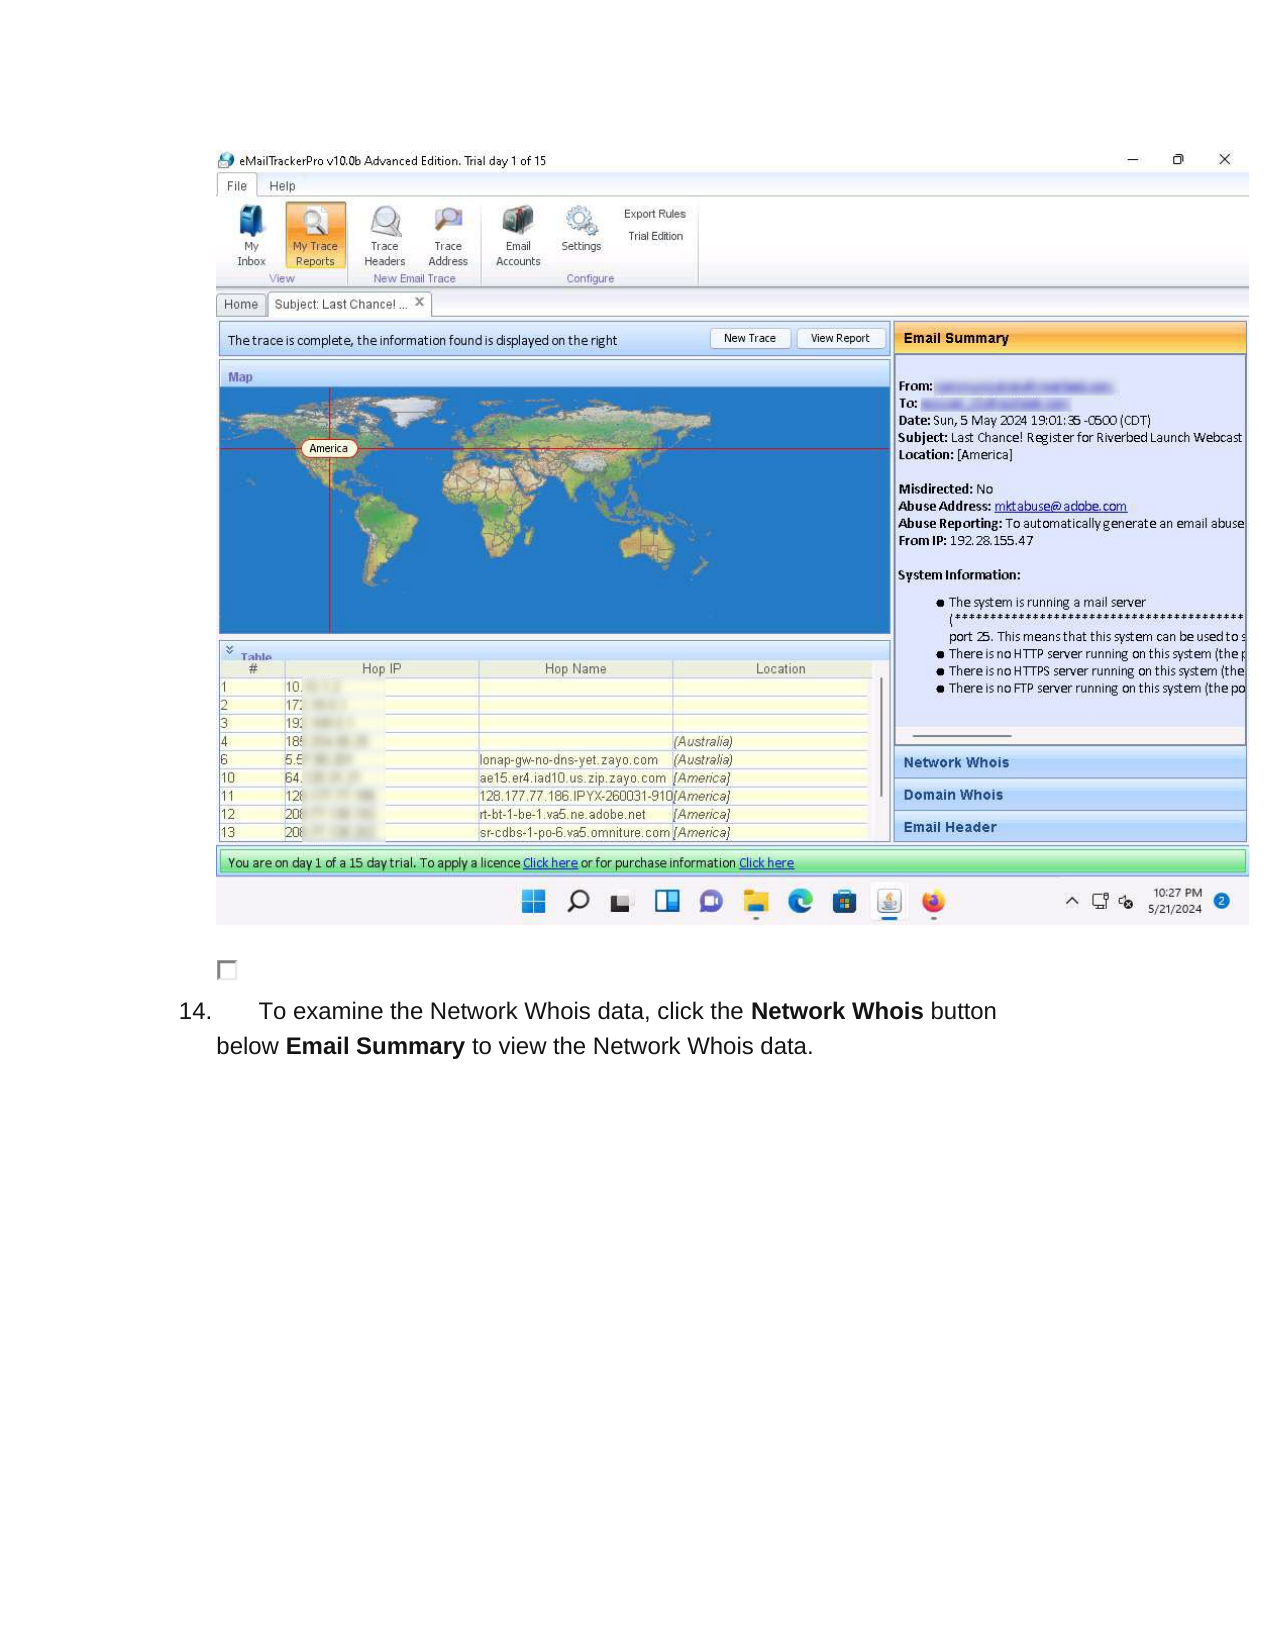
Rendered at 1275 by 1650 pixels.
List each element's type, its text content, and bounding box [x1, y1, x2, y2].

picture [216, 150, 1250, 925]
list To examine the Network Whois data, click the Network Whois button below Email Summary to view the Network Whois data. [179, 953, 1097, 1059]
